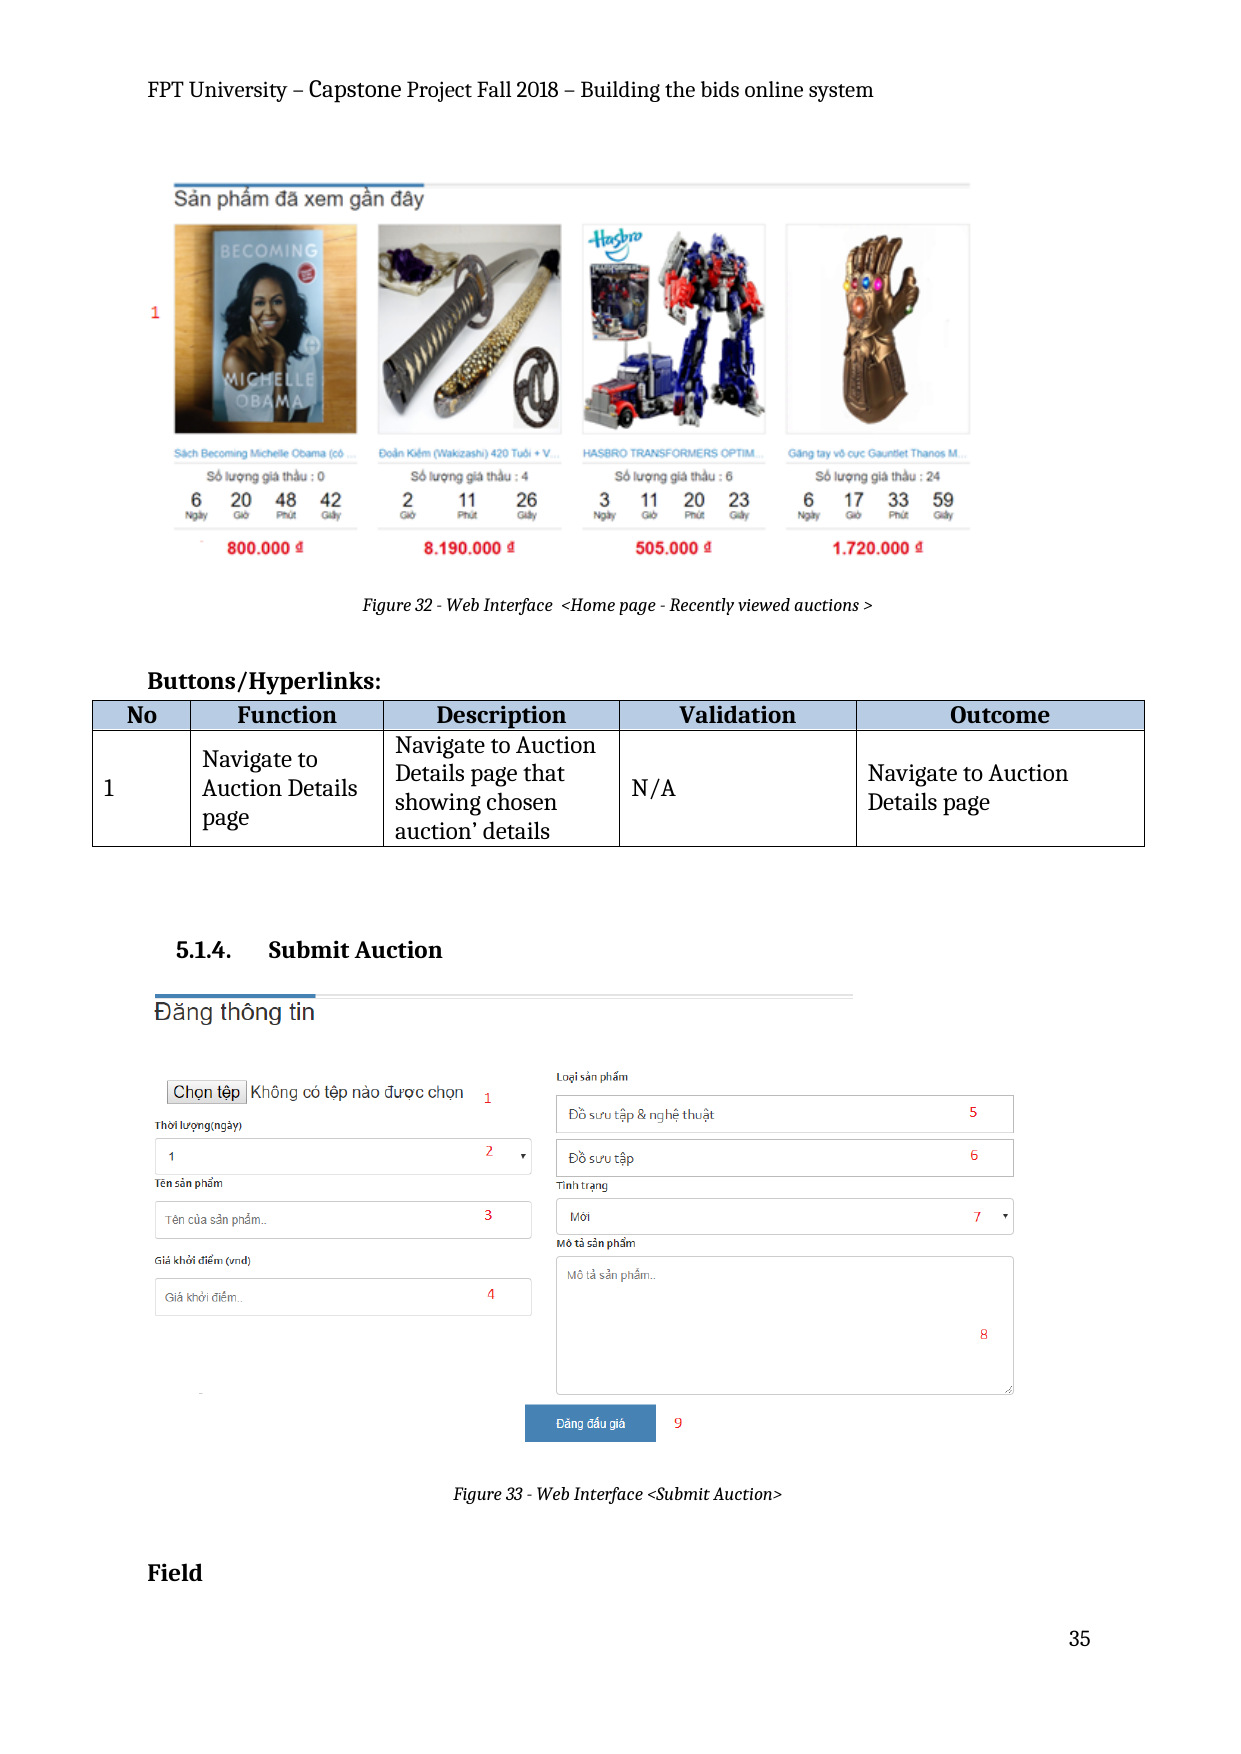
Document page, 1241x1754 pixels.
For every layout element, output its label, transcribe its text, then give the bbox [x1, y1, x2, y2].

table_cell Navigate to Auction Details page that showing chosen auction’ details [384, 731, 619, 846]
table_cell Navigate to Auction Details page [857, 731, 1144, 846]
text Field [147, 1559, 1090, 1588]
text Figure 32 - Web Interface <Home page - Recently viewed auctions > [147, 594, 1090, 616]
table_header Function [191, 701, 383, 729]
picture [147, 150, 1091, 591]
table_header No [93, 701, 190, 729]
table_cell 1 [93, 731, 190, 846]
table_header Description [384, 701, 619, 729]
table_header Outcome [857, 701, 1144, 729]
picture [147, 977, 1090, 1480]
table_header Validation [620, 701, 856, 729]
text Figure 33 - Web Interface <Submit Auction> [147, 1484, 1090, 1505]
text Buttons/Hyperlinks: [147, 667, 1090, 695]
subtitle Submit Auction [231, 936, 1082, 965]
table_cell Navigate to Auction Details page [191, 731, 383, 846]
table_cell N/A [620, 731, 856, 846]
